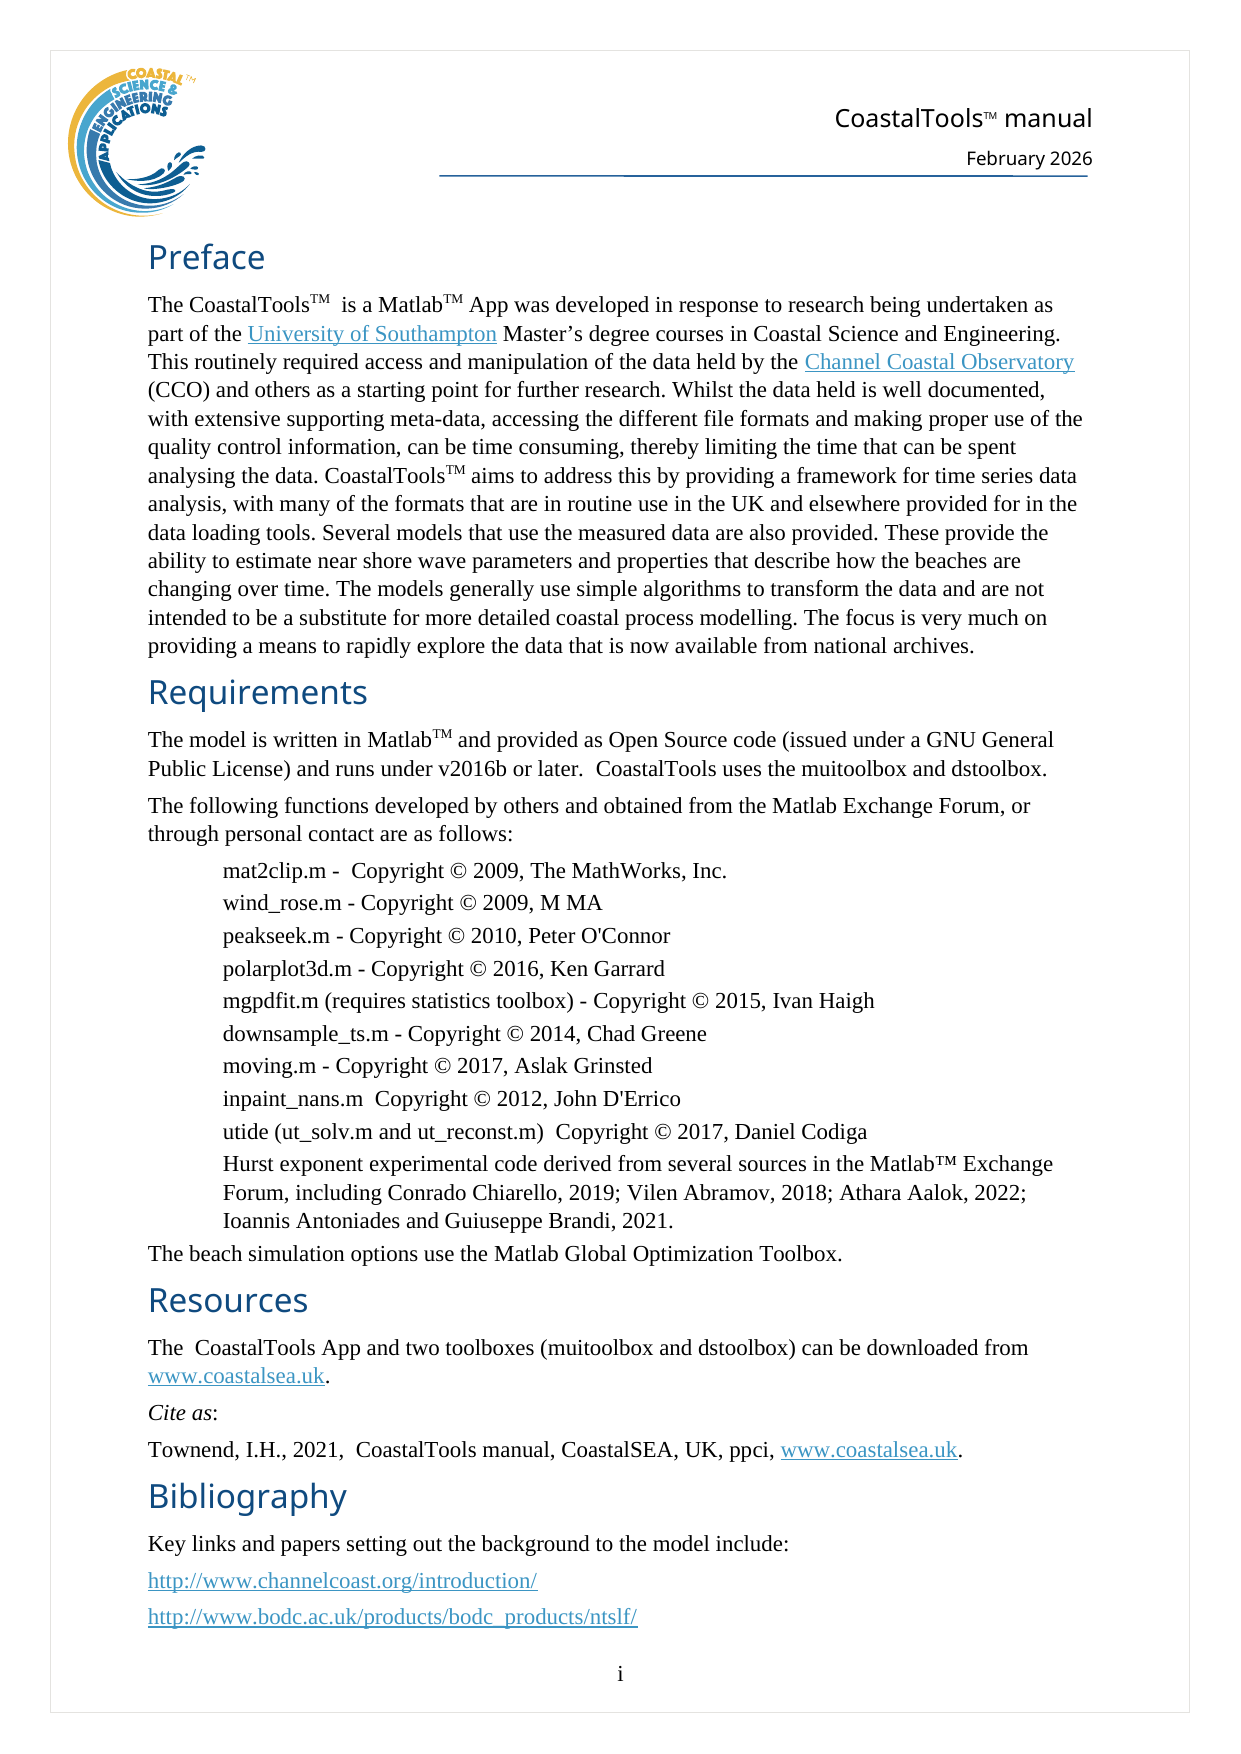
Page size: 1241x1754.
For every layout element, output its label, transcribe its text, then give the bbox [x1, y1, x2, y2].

text Cite as: [148, 1399, 1093, 1425]
text http://www.channelcoast.org/introduction/ [148, 1567, 1093, 1593]
text Bibliography [148, 1473, 1093, 1518]
text Townend, I.H., 2021, CoastalTools manual, CoastalSEA, UK, pp, www.coastalsea.uk. [148, 1436, 1093, 1462]
text downsample_ts.m - Copyright © 2014, Chad Greene [223, 1020, 1093, 1046]
text Preface [148, 234, 1093, 279]
text inpaint_nans.m Copyright © 2012, John D'Errico [223, 1085, 1093, 1111]
text http://www.bodc.ac.uk/products/bodc_products/ntslf/ [148, 1603, 1093, 1630]
text moving.m - Copyright © 2017, Aslak Grinsted [223, 1052, 1093, 1079]
text The model is written in MatlabTM and provided as Open Source code (issued under a GNU General Public License) and runs under v2016b or later. CoastalTools uses the muitoolbox and dstoolbox. [148, 726, 1093, 781]
text mat2clip.m - Copyright © 2009, The MathWorks, Inc. [223, 857, 1093, 883]
text wind_rose.m - Copyright © 2009, M MA [223, 889, 1093, 916]
text utide (ut_solv.m and ut_reconst.m) Copyright © 2017, Daniel Codiga [223, 1118, 1093, 1144]
text Key links and papers setting out the background to the model include: [148, 1530, 1093, 1556]
text mgpdfit.m (requires statistics toolbox) - Copyright © 2015, Ivan Haigh [223, 987, 1093, 1014]
text The CoastalTools App and two toolboxes (muitoolbox and dstoolbox) can be downloaded from www.coastalsea.uk. [148, 1334, 1093, 1389]
text polarplot3d.m - Copyright © 2016, Ken Garrard [223, 955, 1093, 981]
text Requirements [148, 669, 1093, 714]
text peakseek.m - Copyright © 2010, Peter O'Connor [223, 922, 1093, 948]
text The following functions developed by others and obtained from the Matlab Exchange Forum, or through personal contact are as follows: [148, 792, 1093, 846]
text Resources [148, 1277, 1093, 1322]
text The TM is a MatlabTM App was developed in response to research being undertaken as part of the University of Southampton Master’s degree courses in Coastal Science and Engineering. This routinely required access and manipulation of the data held by the Channel Coastal Observatory (CCO) and others as a starting point for further research. Whilst the data held is well documented, with extensive supporting meta-data, accessing the different file formats and making proper use of the quality control information, can be time consuming, thereby limiting the time that can be spent analysing the data. CoastalToolsTM aims to address this by providing a framework for time series data analysis, with many of the formats that are in routine use in the UK and elsewhere provided for in the data loading tools. Several models that use the measured data are also provided. These provide the ability to estimate near shore wave parameters and properties that describe how the beaches are changing over time. The models generally use simple algorithms to transform the data and are not intended to be a substitute for more detailed coastal process modelling. The focus is very much on providing a means to rapidly explore the data that is now available from national archives. [148, 291, 1093, 659]
text Hurst exponent experimental code derived from several sources in the Matlab™ Exchange Forum, including Conrado Chiarello, 2019; Vilen Abramov, 2018; Athara Aalok, 2022; Ioannis Antoniades and Guiuseppe Brandi, 2021. [223, 1150, 1093, 1233]
text The beach simulation options use the Matlab Global Optimization Toolbox. [148, 1240, 1093, 1266]
